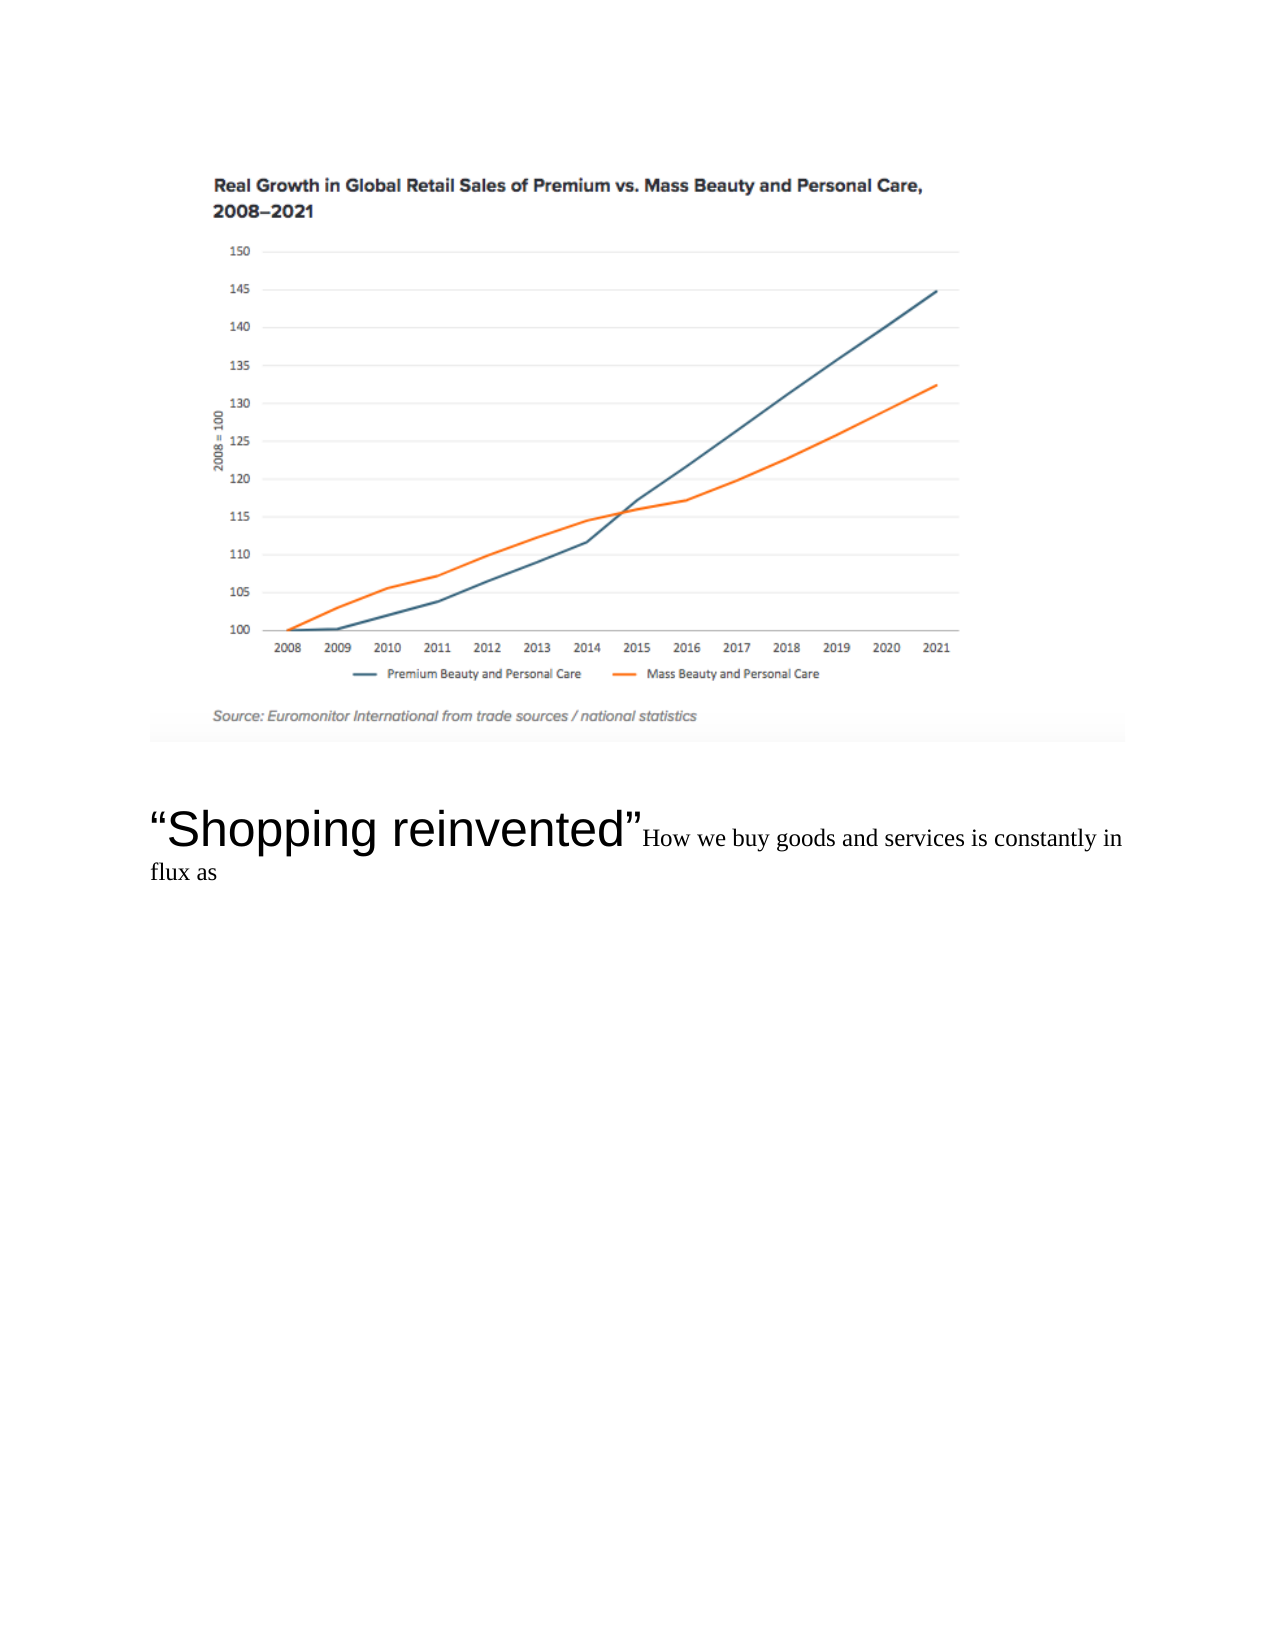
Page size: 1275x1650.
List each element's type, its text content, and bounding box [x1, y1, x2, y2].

picture [150, 150, 1125, 742]
text “Shopping reinvented”How we buy goods and services is constantly in flux as [150, 799, 1125, 886]
